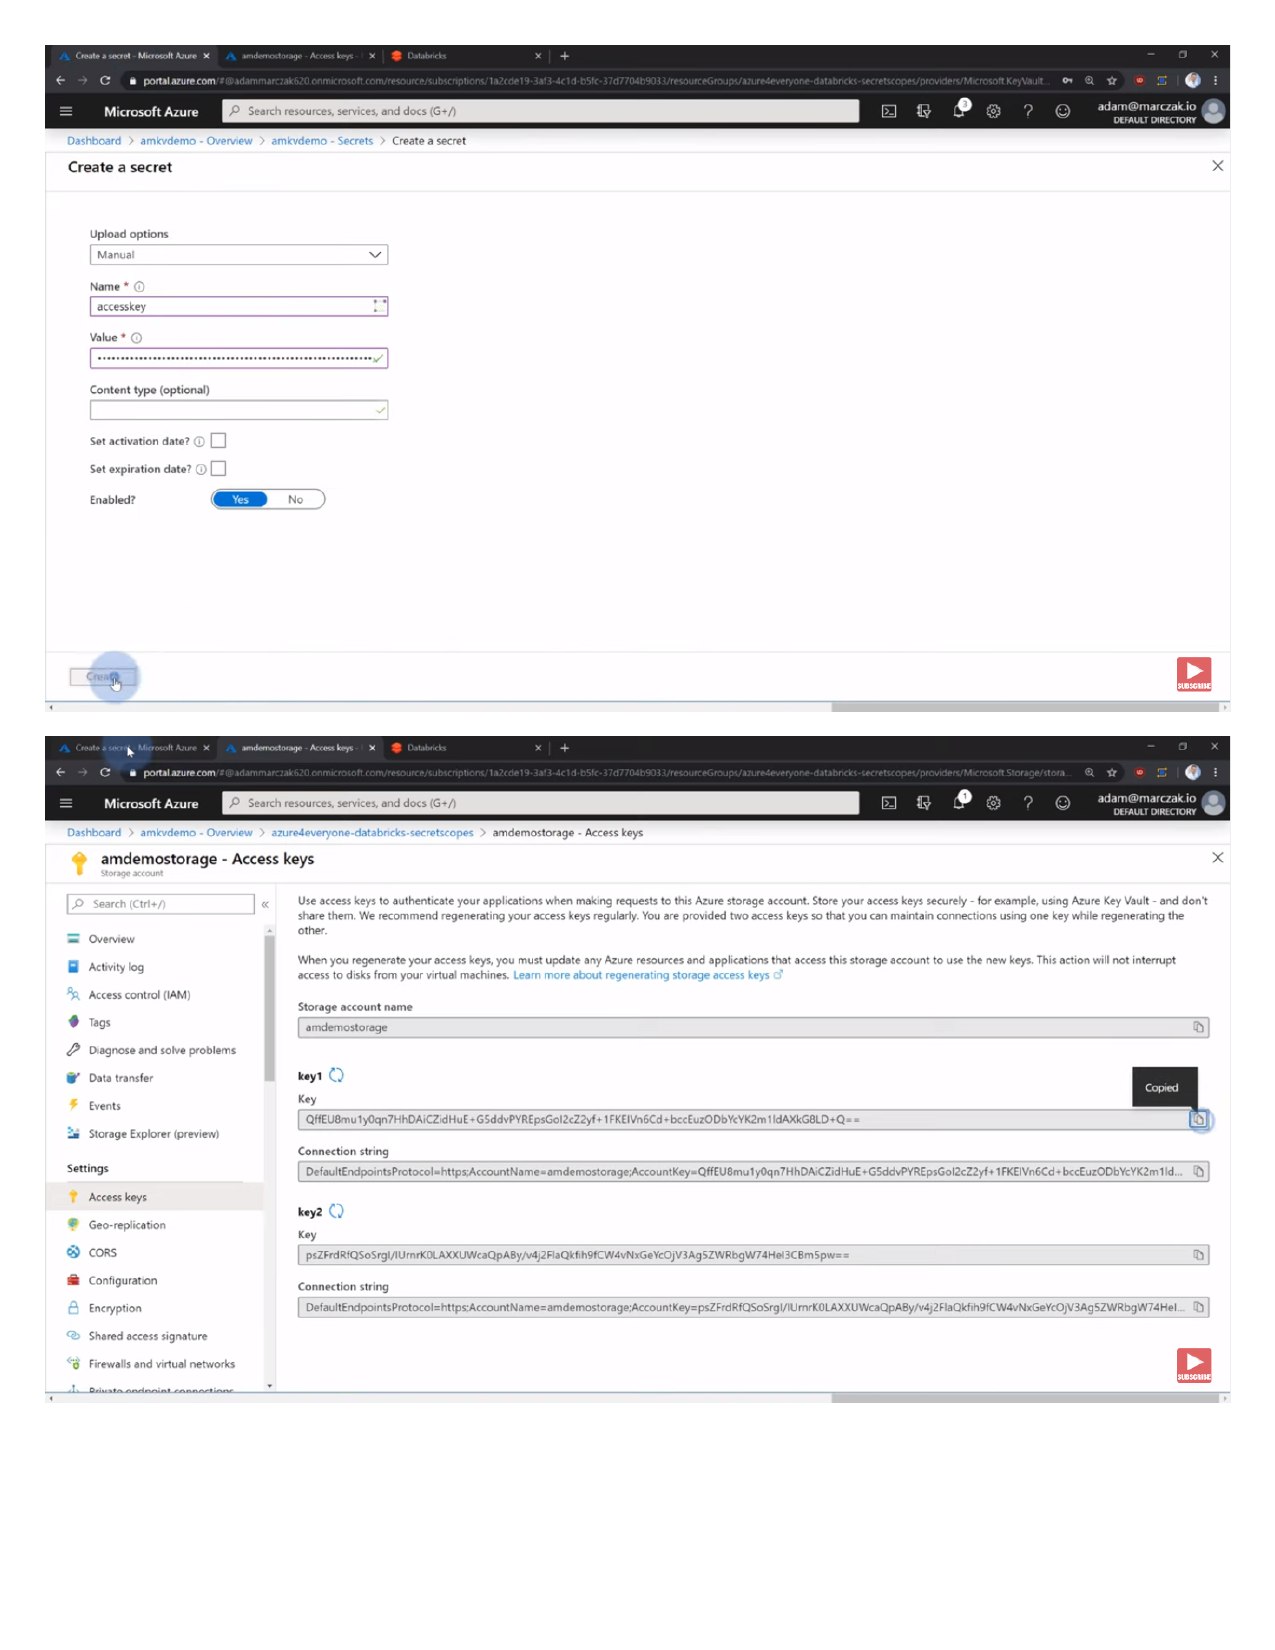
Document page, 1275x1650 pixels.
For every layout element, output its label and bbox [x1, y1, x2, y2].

picture [45, 45, 1230, 712]
picture [45, 736, 1230, 1403]
